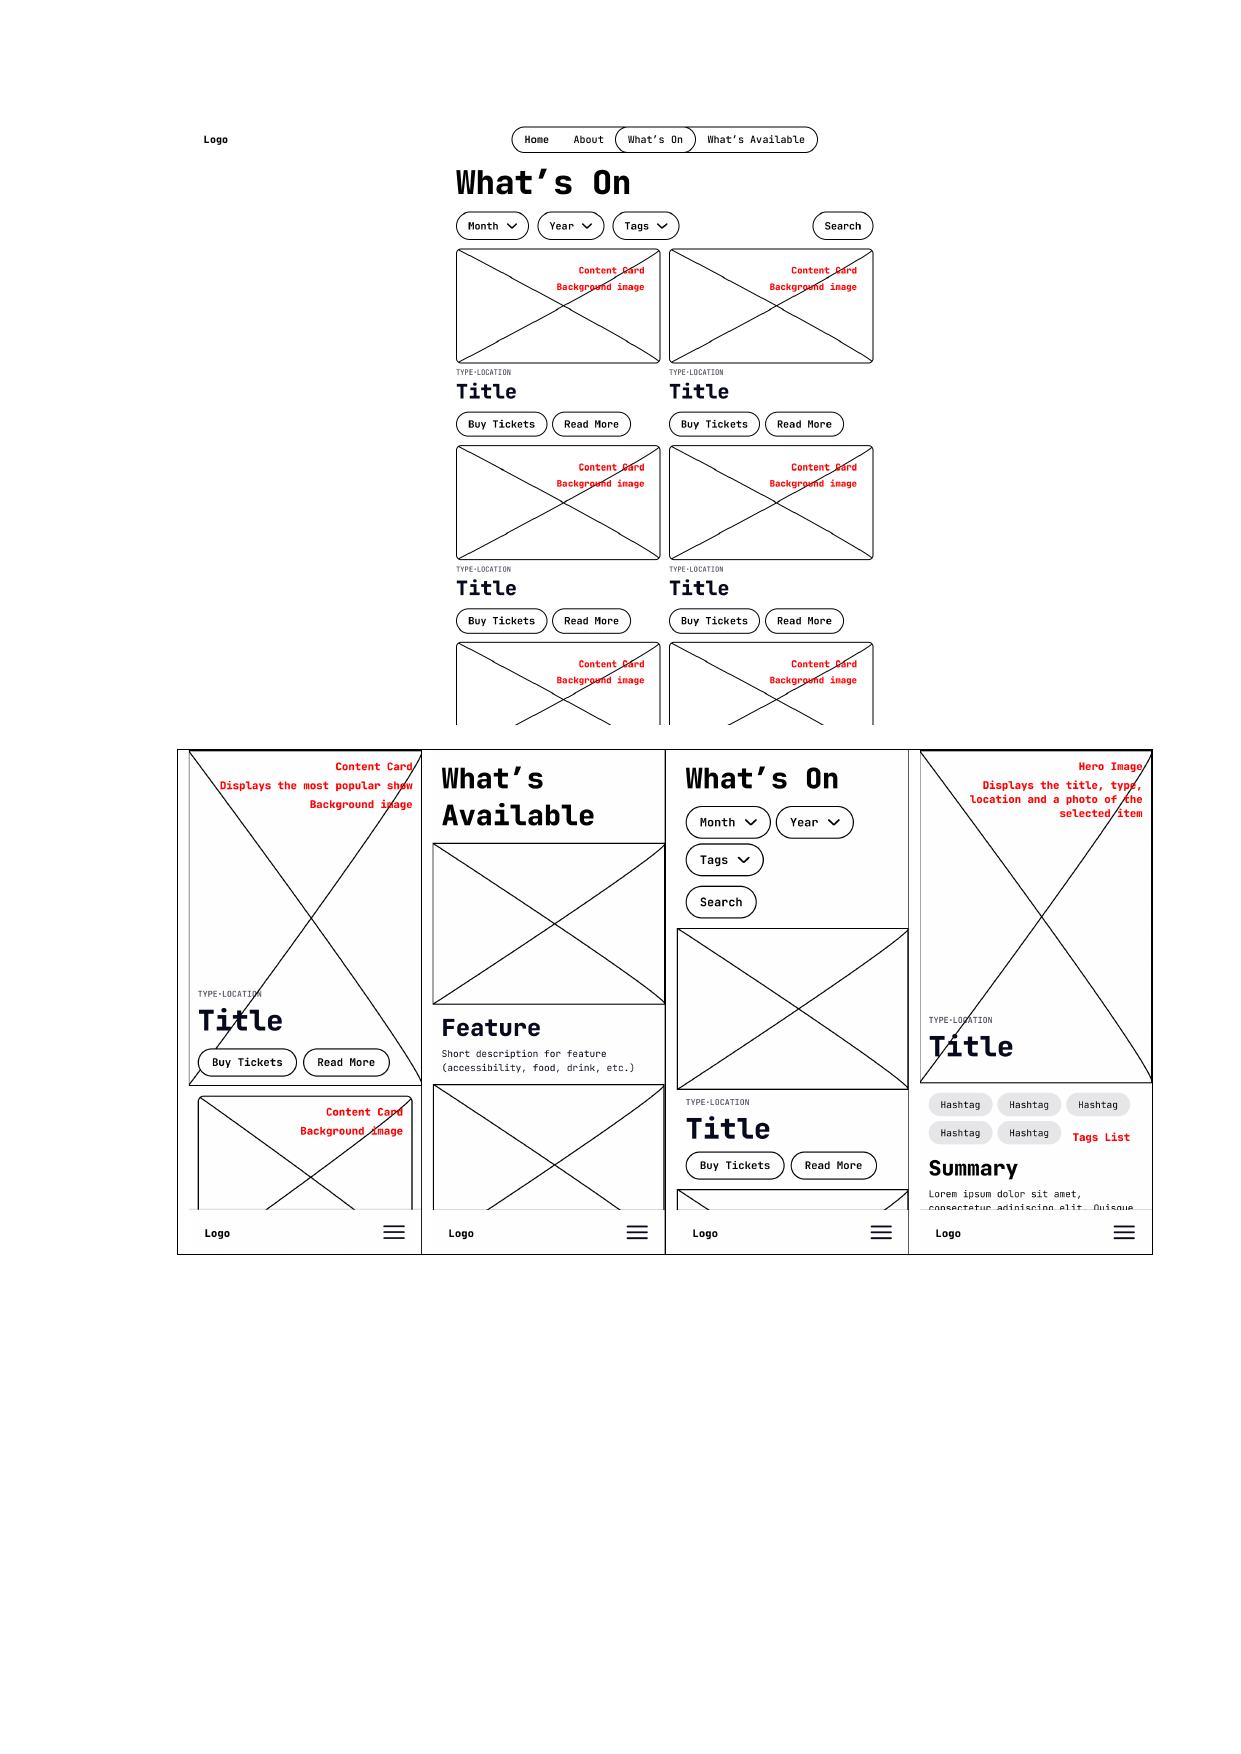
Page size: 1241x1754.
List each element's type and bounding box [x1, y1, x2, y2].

table_header [178, 750, 188, 1253]
table_header [422, 750, 432, 1253]
picture [920, 750, 1152, 1254]
picture [676, 750, 909, 1254]
picture [432, 750, 665, 1254]
picture [188, 750, 422, 1254]
picture [177, 118, 1152, 725]
table_header [666, 750, 676, 1253]
table_header [909, 750, 920, 1253]
